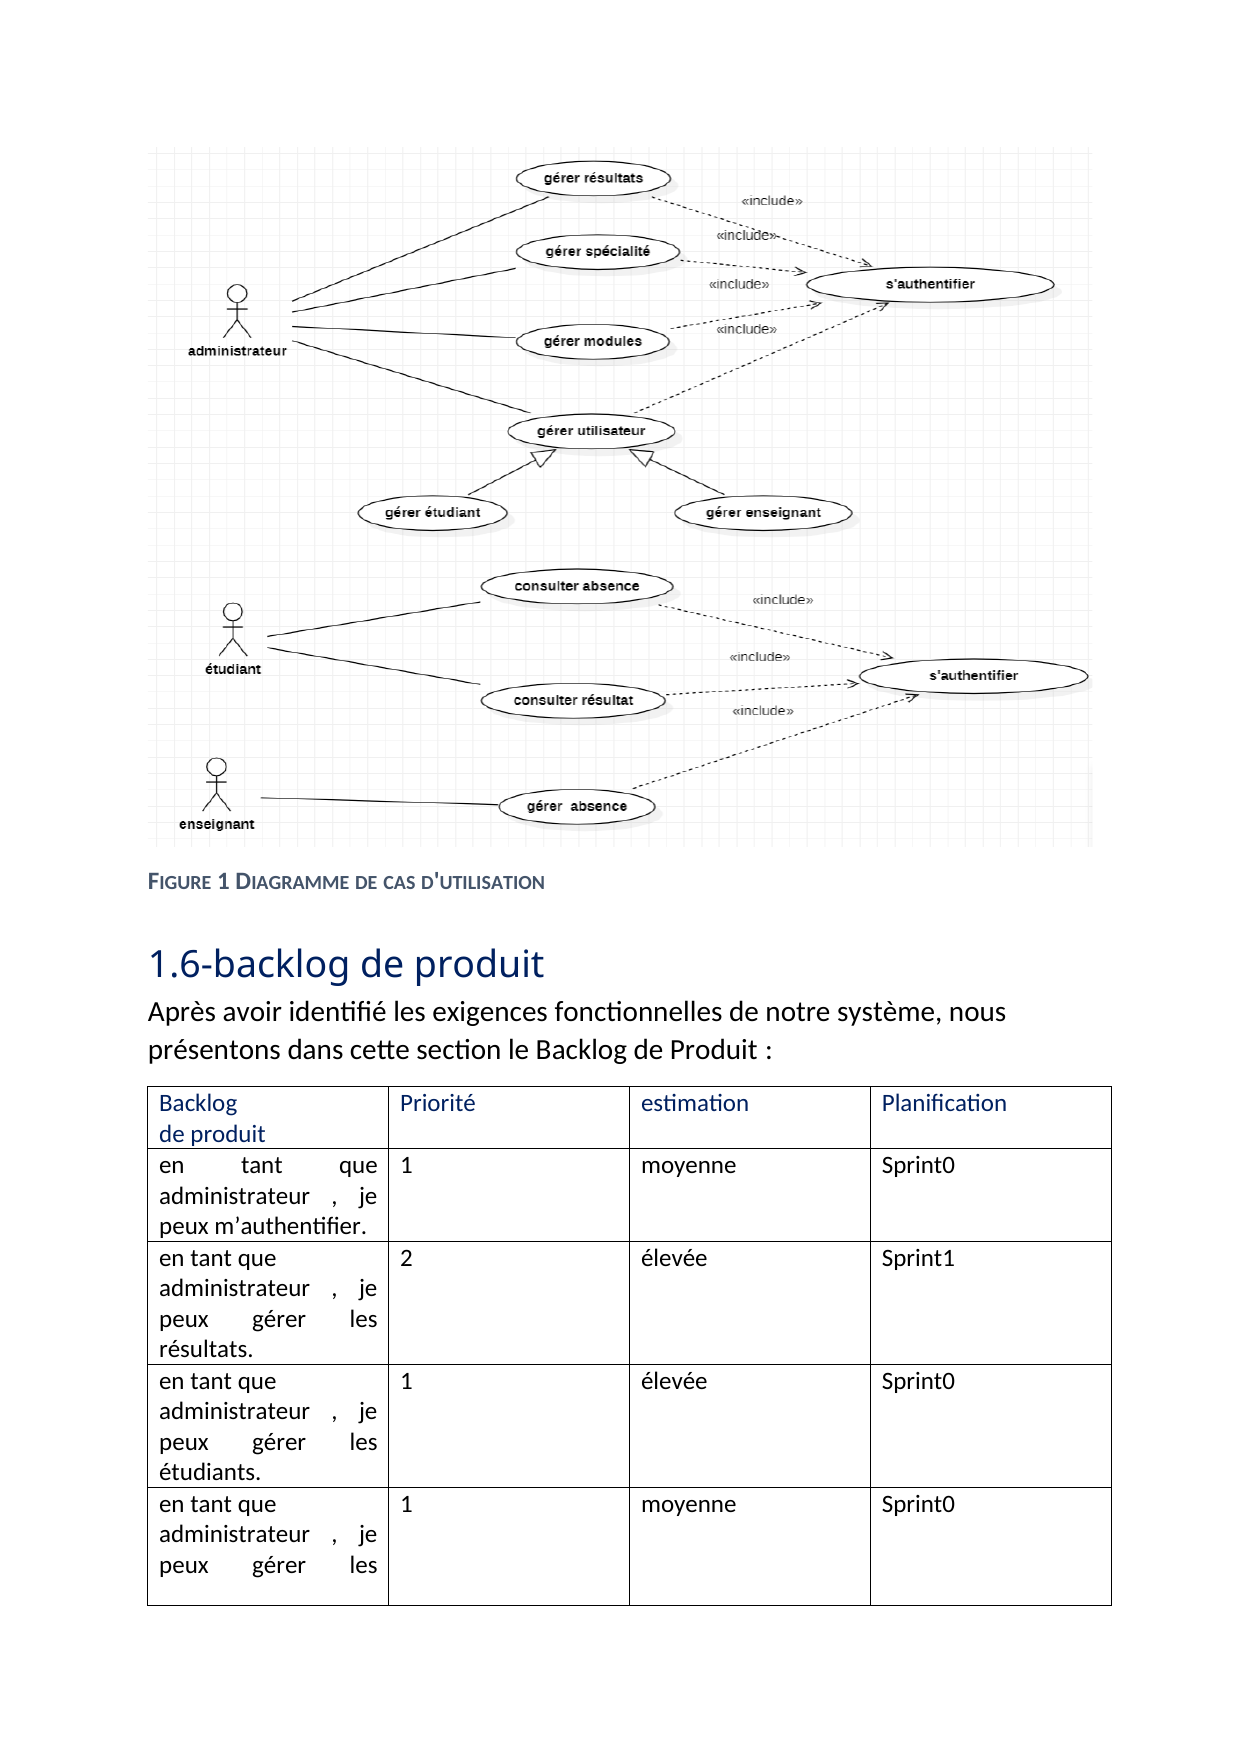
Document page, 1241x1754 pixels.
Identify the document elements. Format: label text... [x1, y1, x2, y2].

text Après avoir identifié les exigences fonctionnelles de notre système, nous présentons dans cette section le Backlog de Produit : [148, 993, 1093, 1067]
table_cell Sprint1 [871, 1242, 1111, 1364]
table_header Backlog de produit [148, 1087, 388, 1148]
table_cell élevée [630, 1365, 870, 1487]
table_cell élevée [630, 1242, 870, 1364]
table_cell 2 [389, 1242, 629, 1364]
text Figure 1 Diagramme de cas d'utilisation [148, 865, 1093, 896]
table_cell 1 [389, 1488, 629, 1605]
table_cell 1 [389, 1365, 629, 1487]
table_cell moyenne [630, 1488, 870, 1605]
table_cell 1 [389, 1149, 629, 1241]
table_cell moyenne [630, 1149, 870, 1241]
table_cell Sprint0 [871, 1149, 1111, 1241]
table_cell en tant que administrateur , je peux gérer les étudiants. [148, 1365, 388, 1487]
table_cell Sprint0 [871, 1488, 1111, 1605]
table_header Planification [871, 1087, 1111, 1148]
table_cell en tant que administrateur , je peux m’authentifier. [148, 1149, 388, 1241]
table_cell en tant que administrateur , je peux gérer les résultats. [148, 1242, 388, 1364]
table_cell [148, 1488, 388, 1605]
picture [147, 147, 1093, 847]
subtitle 1.6-backlog de produit [148, 937, 1093, 988]
table_header Priorité [389, 1087, 629, 1148]
table_cell Sprint0 [871, 1365, 1111, 1487]
table_header estimation [630, 1087, 870, 1148]
